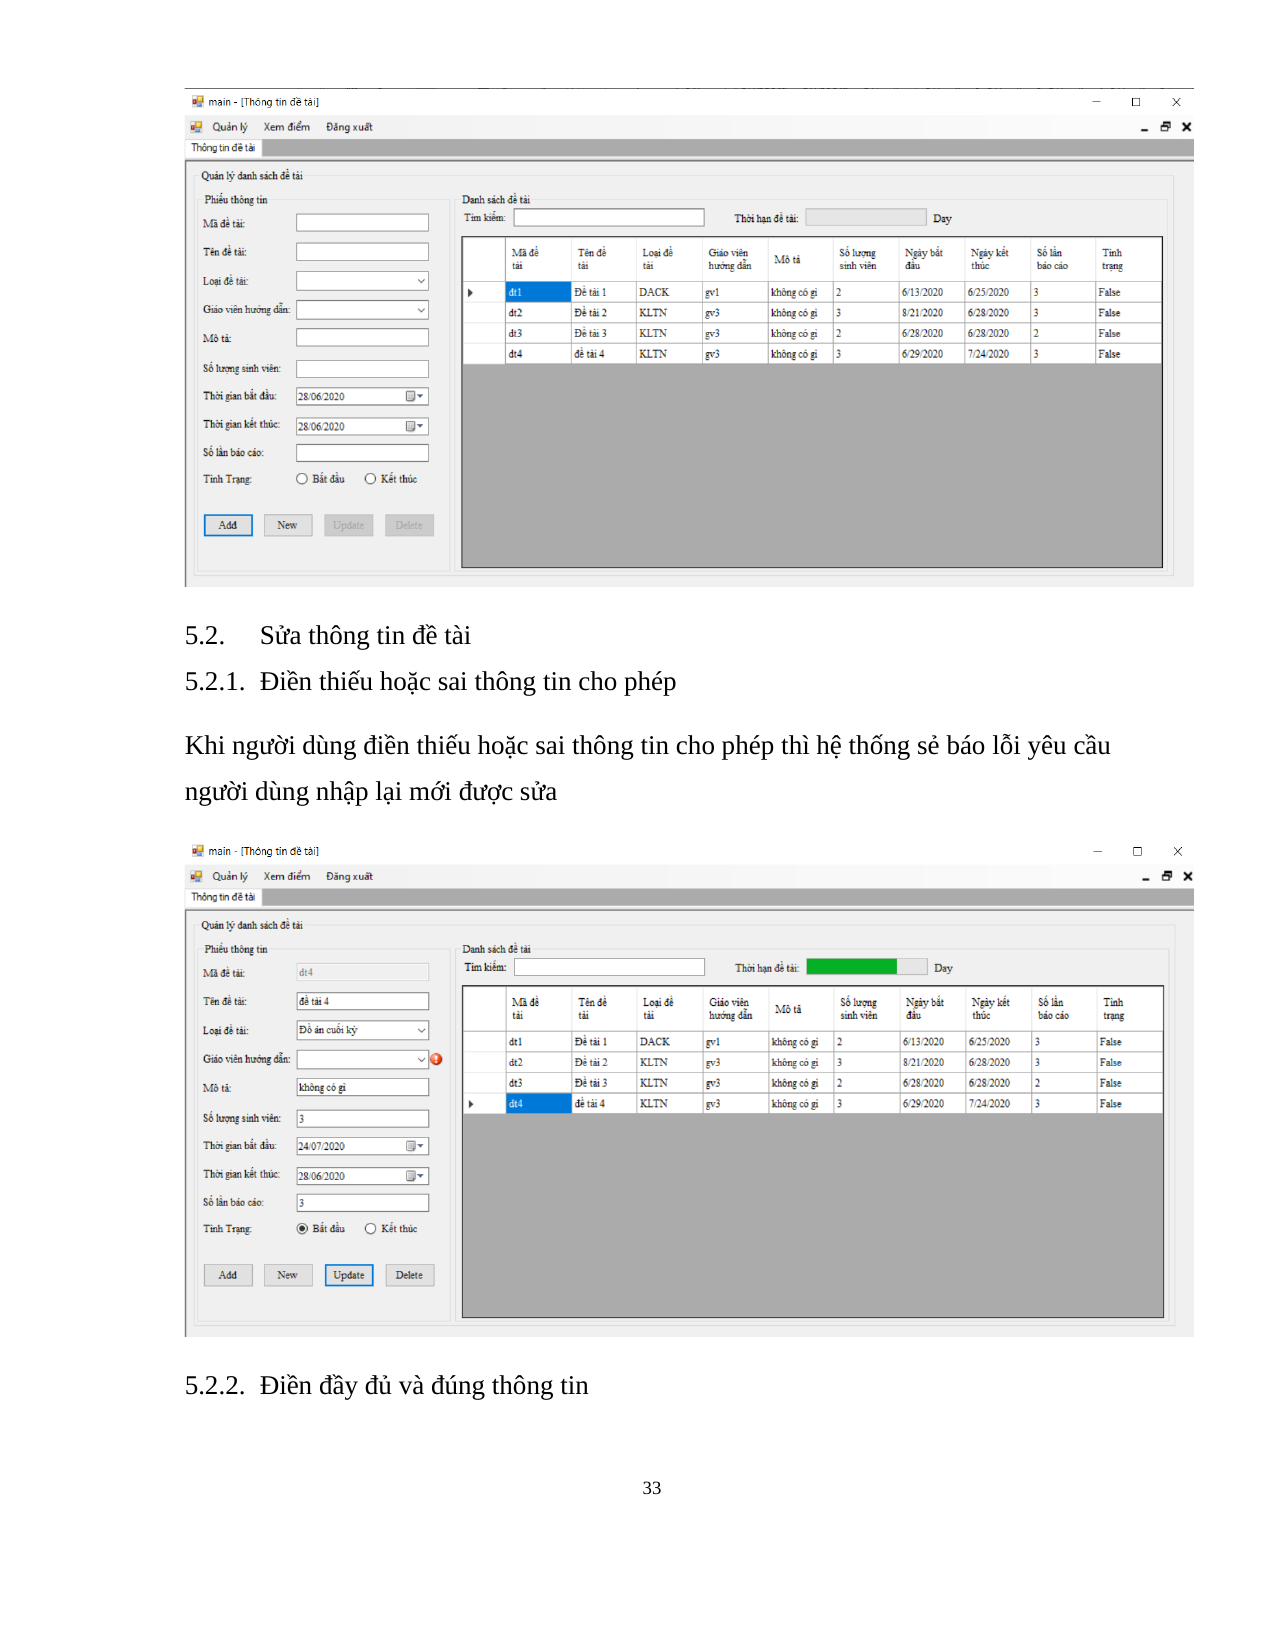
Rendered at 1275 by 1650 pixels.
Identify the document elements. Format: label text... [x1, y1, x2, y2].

list Sửa thông tin đề tài [184, 619, 1156, 650]
list Điền đầy đủ và đúng thông tin [184, 1369, 1156, 1400]
list Điền thiếu hoặc sai thông tin cho phép [184, 665, 1156, 697]
picture [184, 88, 1194, 587]
picture [184, 838, 1194, 1337]
text Khi người dùng điền thiếu hoặc sai thông tin cho phép thì hệ thống sẻ báo lỗi yêu cầu người dùng nhập lại mới được sửa [184, 729, 1156, 807]
